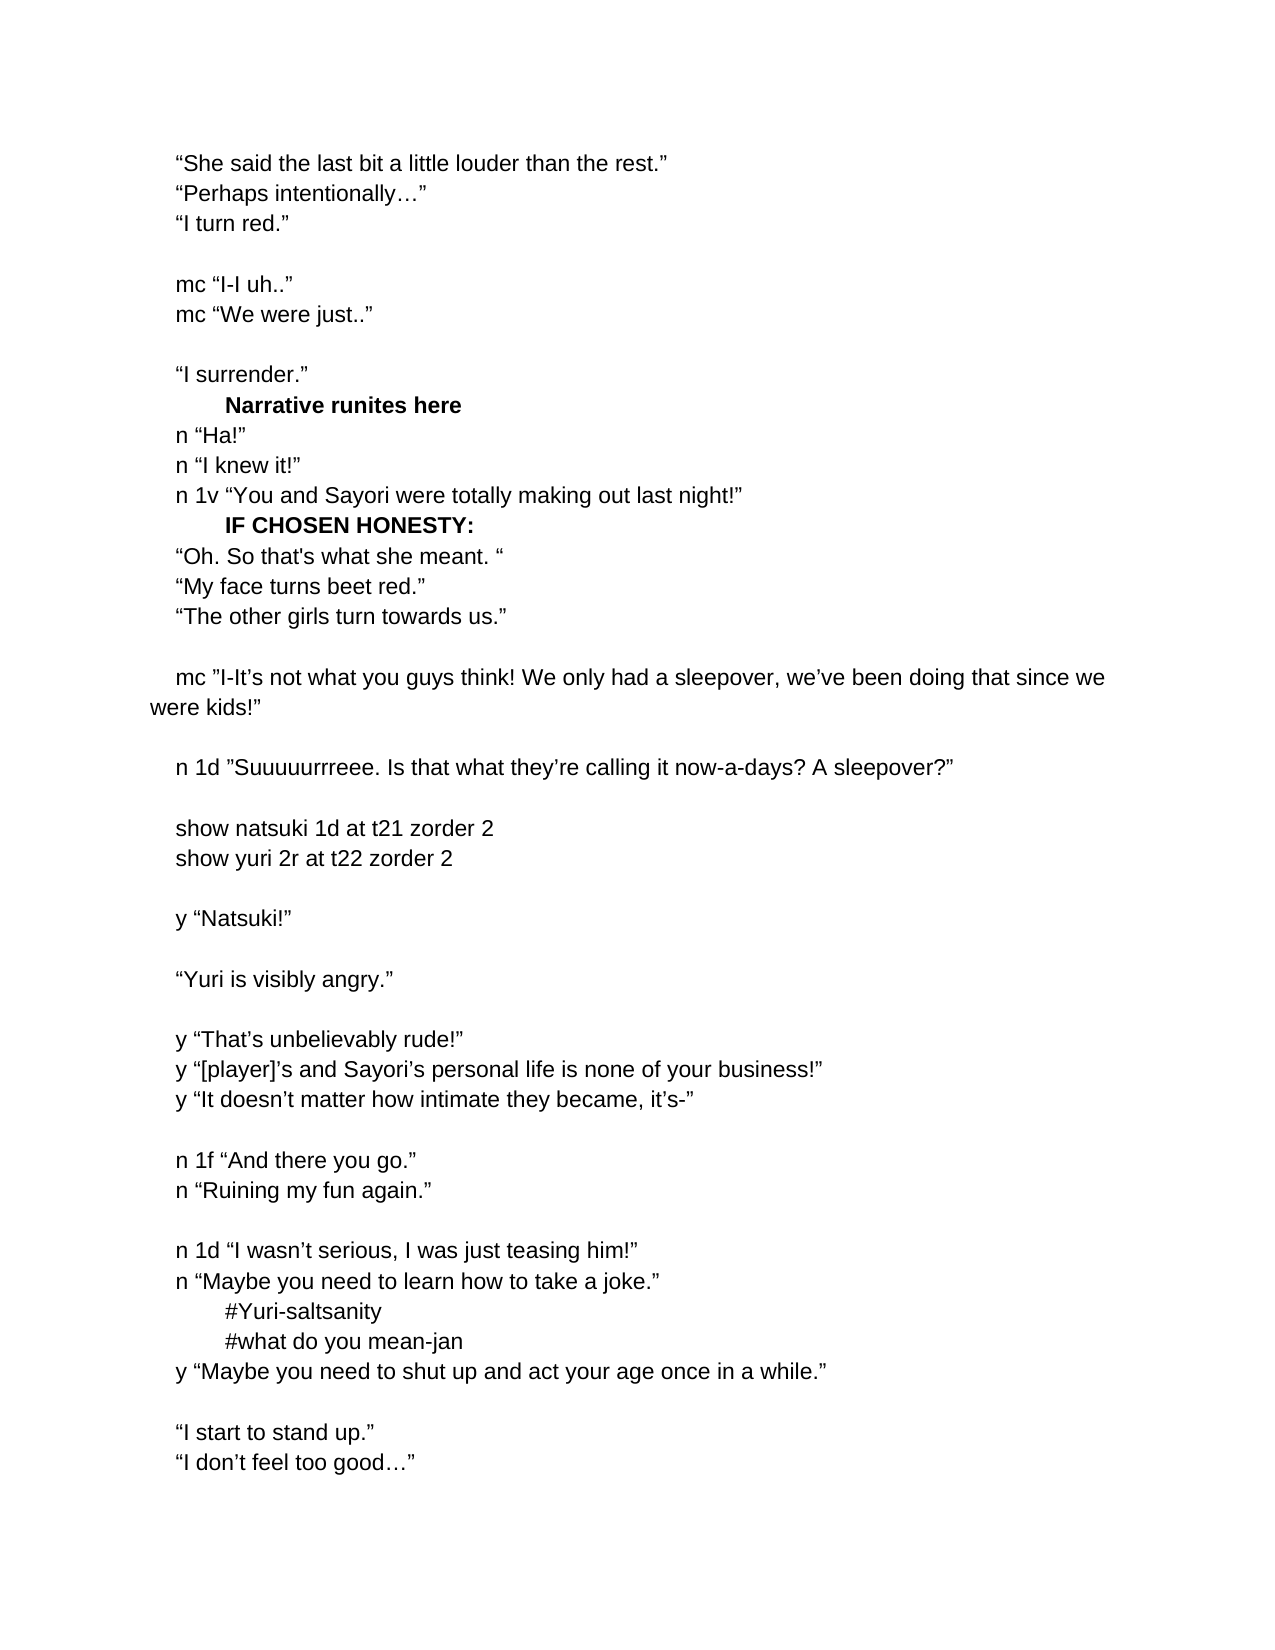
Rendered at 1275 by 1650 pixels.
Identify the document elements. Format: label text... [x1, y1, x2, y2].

text “I don’t feel too good…” [150, 1449, 1125, 1475]
text show yuri 2r at t22 zorder 2 [150, 845, 1125, 871]
text “She said the last bit a little louder than the rest.” [150, 150, 1125, 176]
text “I turn red.” [150, 210, 1125, 237]
text “My face turns beet red.” [150, 573, 1125, 599]
text n 1d “I wasn’t serious, I was just teasing him!” [150, 1237, 1125, 1264]
text mc ”I-It’s not what you guys think! We only had a sleepover, we’ve been doing that since we were kids!” [150, 663, 1125, 720]
text mc “We were just..” [150, 301, 1125, 327]
text n 1v “You and Sayori were totally making out last night!” [150, 482, 1125, 509]
text y “[player]’s and Sayori’s personal life is none of your business!” [150, 1056, 1125, 1083]
text y “Maybe you need to shut up and act your age once in a while.” [150, 1358, 1125, 1385]
text y “That’s unbelievably rude!” [150, 1026, 1125, 1052]
text #what do you mean-jan [150, 1328, 1125, 1354]
text n 1d ”Suuuuurrreee. Is that what they’re calling it now-a-days? A sleepover?” [150, 754, 1125, 781]
text “Yuri is visibly angry.” [150, 966, 1125, 992]
text #Yuri-saltsanity [150, 1298, 1125, 1324]
text n “Ha!” [150, 422, 1125, 448]
text y “It doesn’t matter how intimate they became, it’s-” [150, 1086, 1125, 1113]
text n “Maybe you need to learn how to take a joke.” [150, 1268, 1125, 1294]
text Narrative runites here [150, 392, 1125, 418]
text “Perhaps intentionally…” [150, 180, 1125, 207]
text n “Ruining my fun again.” [150, 1177, 1125, 1203]
text show natsuki 1d at t21 zorder 2 [150, 814, 1125, 841]
text “The other girls turn towards us.” [150, 603, 1125, 629]
text n “I knew it!” [150, 452, 1125, 478]
text “I surrender.” [150, 361, 1125, 388]
text y “Natsuki!” [150, 905, 1125, 932]
text “I start to stand up.” [150, 1419, 1125, 1445]
text IF CHOSEN HONESTY: [150, 512, 1125, 539]
text mc “I-I uh..” [150, 271, 1125, 297]
text “Oh. So that's what she meant. “ [150, 543, 1125, 569]
text n 1f “And there you go.” [150, 1147, 1125, 1173]
